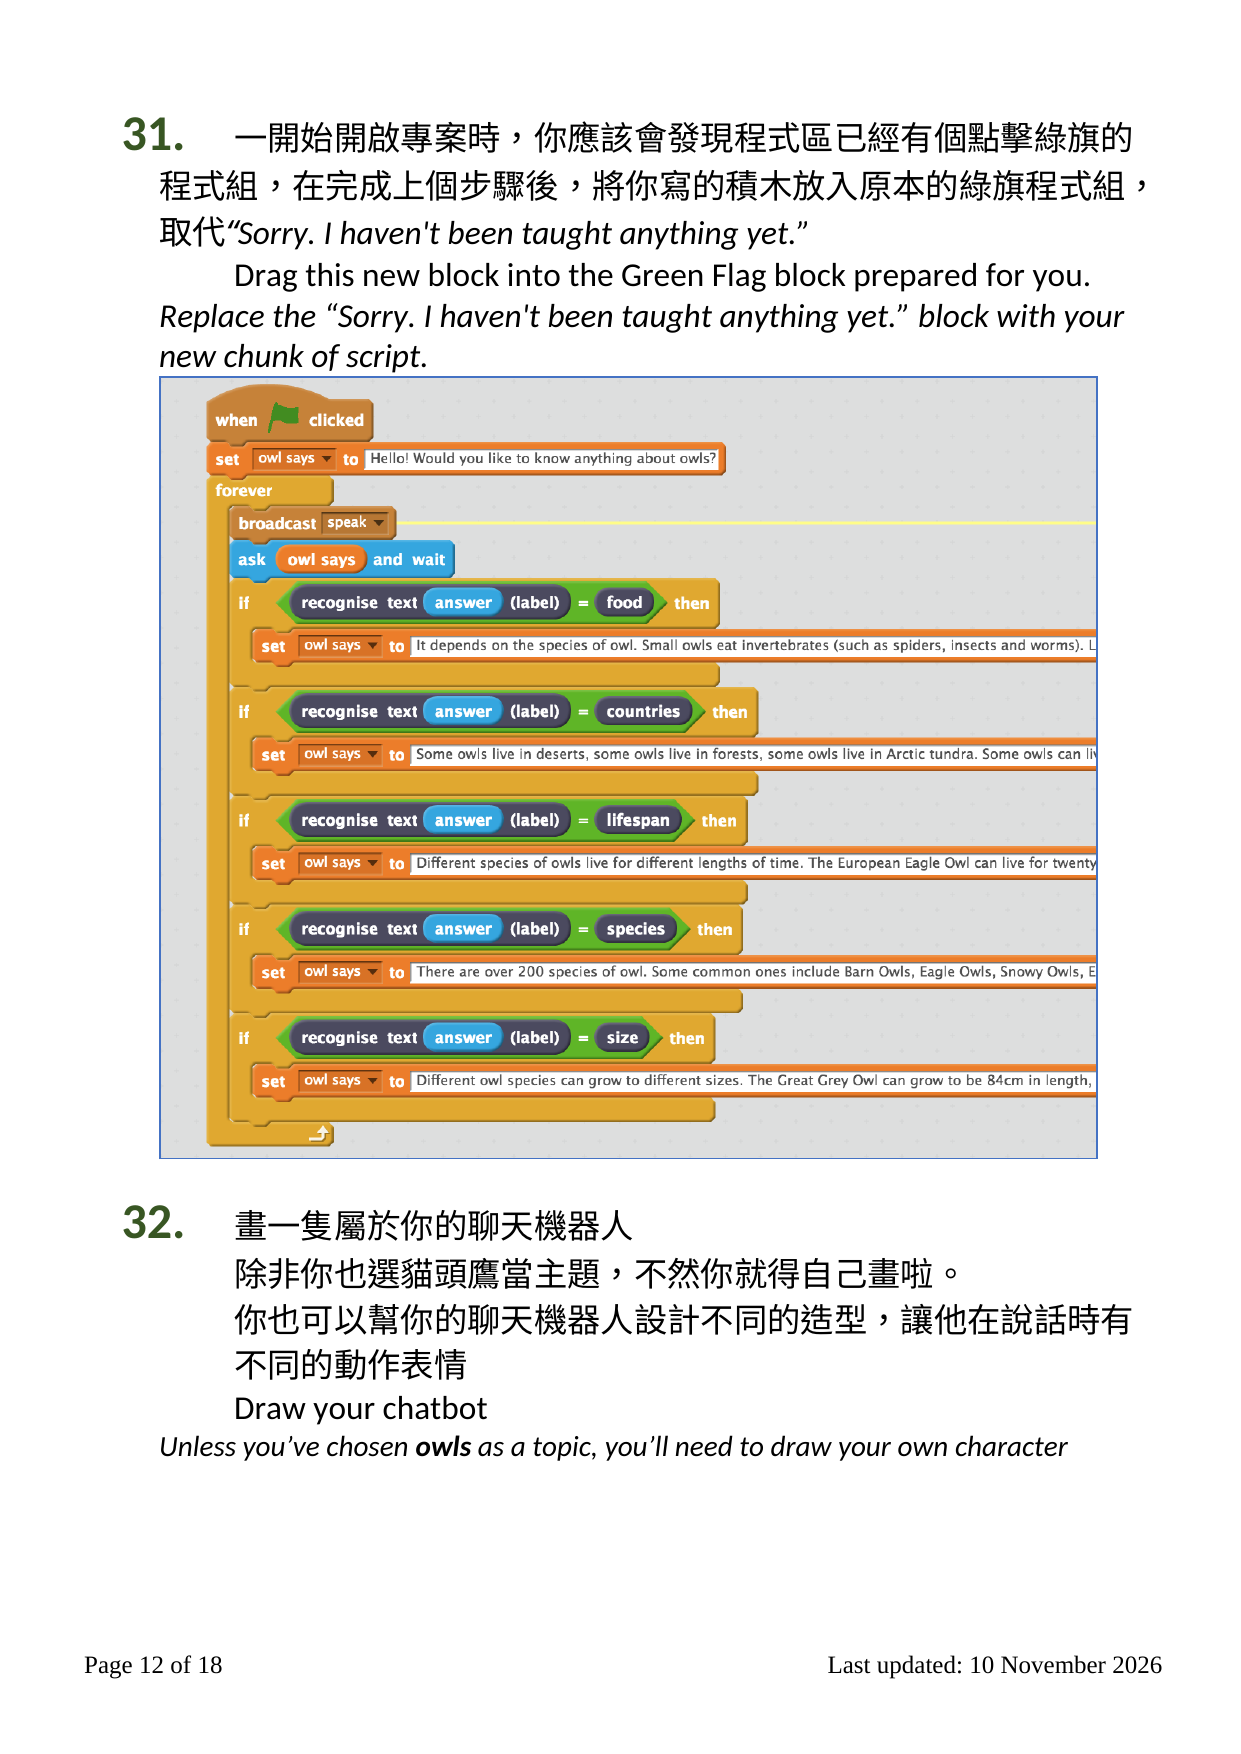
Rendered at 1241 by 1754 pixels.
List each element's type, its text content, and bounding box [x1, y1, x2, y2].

list 畫一隻屬於你的聊天機器人 [121, 1190, 1164, 1251]
list 你也可以幫你的聊天機器人設計不同的造型，讓他在說話時有不同的動作表情 [234, 1296, 1164, 1387]
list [159, 1387, 1164, 1463]
list 一開始開啟專案時，你應該會發現程式區已經有個點擊綠旗的程式組，在完成上個步驟後，將你寫的積木放入原本的綠旗程式組，取代“Sorry. I haven't been taught anything yet.” [121, 102, 1164, 254]
picture [161, 378, 1096, 1158]
list 除非你也選貓頭鷹當主題，不然你就得自己畫啦。 [234, 1251, 1164, 1296]
